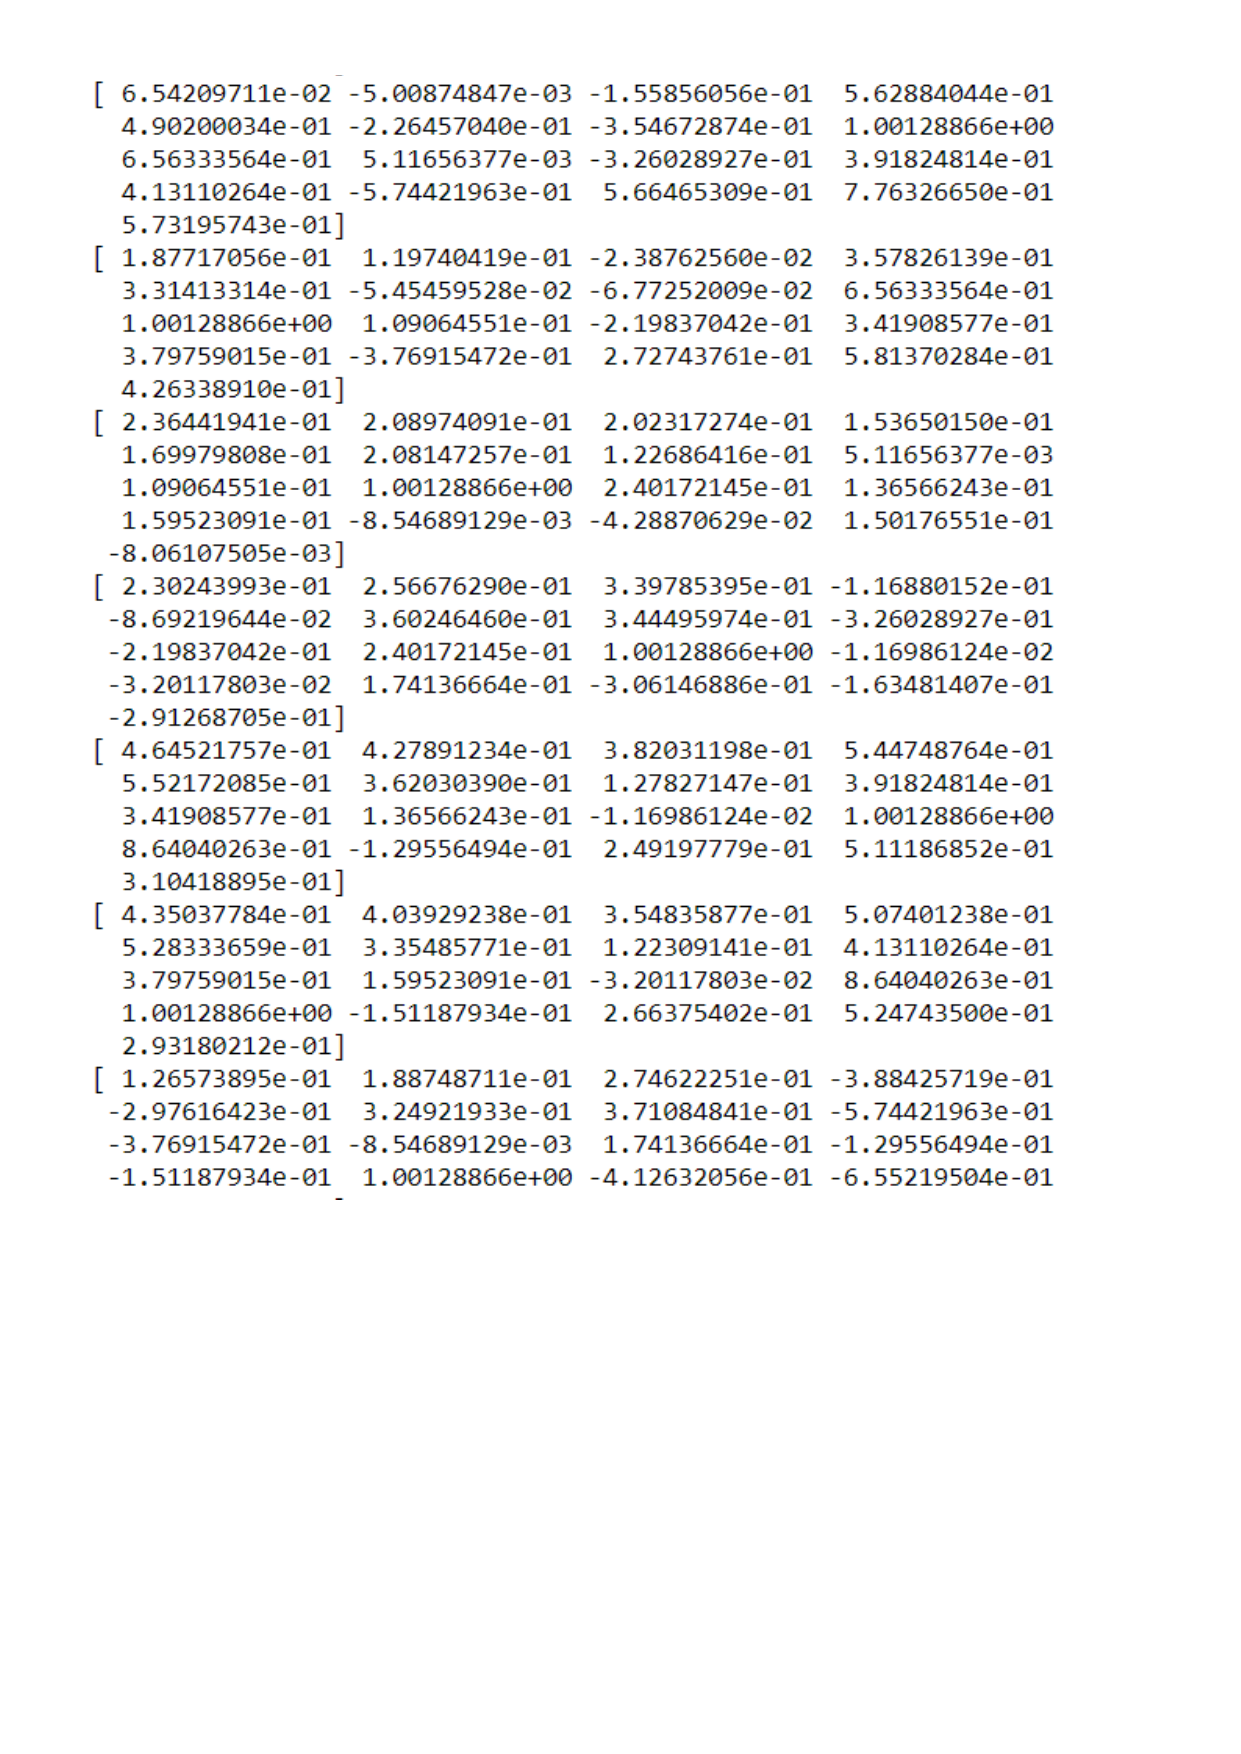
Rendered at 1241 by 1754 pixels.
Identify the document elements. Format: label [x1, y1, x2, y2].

picture [75, 75, 1144, 1200]
